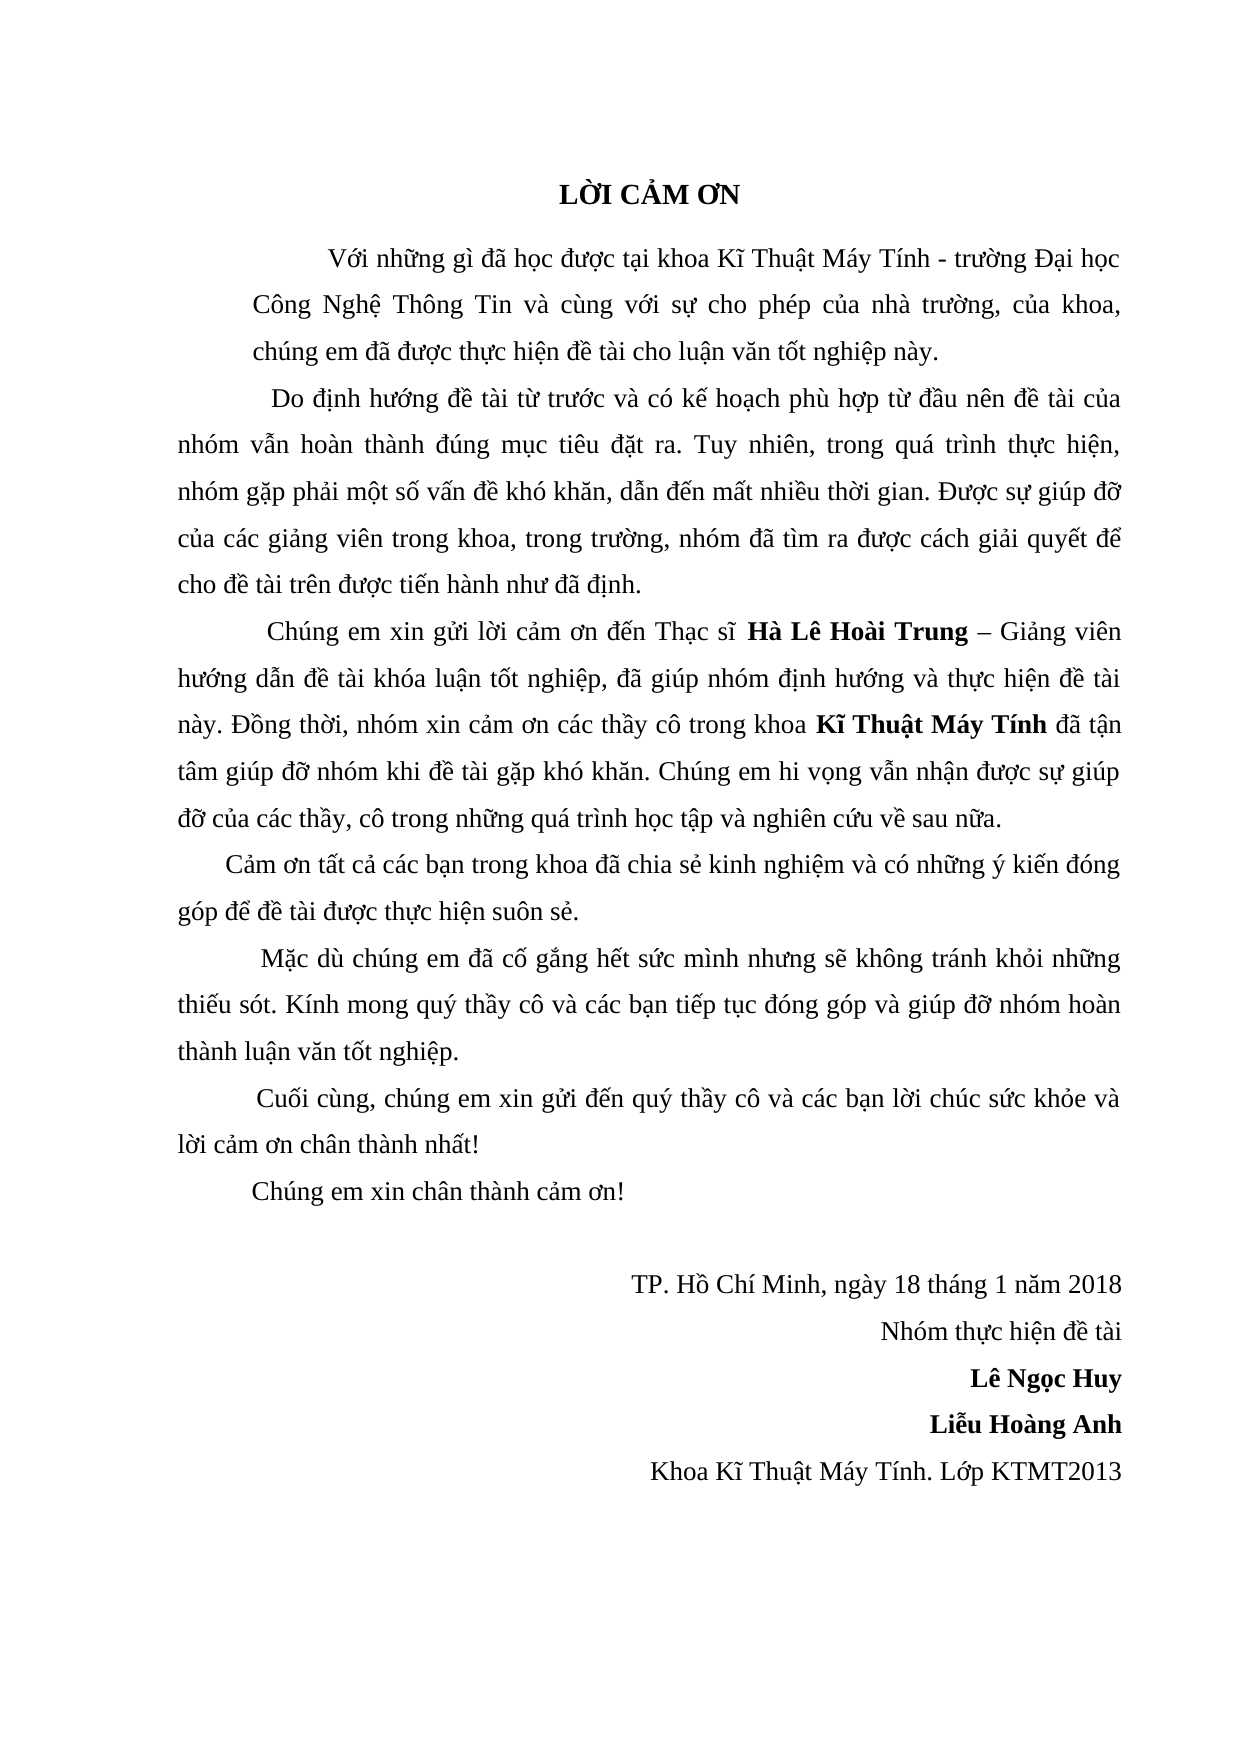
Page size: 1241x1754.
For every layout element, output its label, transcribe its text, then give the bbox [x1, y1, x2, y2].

text Lê Ngọc Huy [177, 1362, 1122, 1393]
text TP. Hồ Chí Minh, ngày 18 tháng 1 năm 2018 [177, 1268, 1122, 1300]
text Nhóm thực hiện đề tài [177, 1315, 1122, 1346]
text Mặc dù chúng em đã cố gắng hết sức mình nhưng sẽ không tránh khỏi những thiếu sót. Kính mong quý thầy cô và các bạn tiếp tục đóng góp và giúp đỡ nhóm hoàn thành luận văn tốt nghiệp. [177, 942, 1122, 1066]
text Với những gì đã học được tại khoa Kĩ Thuật Máy Tính - trường Đại học Công Nghệ Thông Tin và cùng với sự cho phép của nhà trường, của khoa, chúng em đã được thực hiện đề tài cho luận văn tốt nghiệp này. [252, 242, 1122, 366]
text Do định hướng đề tài từ trước và có kế hoạch phù hợp từ đầu nên đề tài của nhóm vẫn hoàn thành đúng mục tiêu đặt ra. Tuy nhiên, trong quá trình thực hiện, nhóm gặp phải một số vấn đề khó khăn, dẫn đến mất nhiều thời gian. Được sự giúp đỡ của các giảng viên trong khoa, trong trường, nhóm đã tìm ra được cách giải quyết để cho đề tài trên được tiến hành như đã định. [177, 382, 1122, 600]
text Chúng em xin chân thành cảm ơn! [177, 1175, 1122, 1206]
text Cảm ơn tất cả các bạn trong khoa đã chia sẻ kinh nghiệm và có những ý kiến đóng góp để đề tài được thực hiện suôn sẻ. [177, 848, 1122, 926]
text Khoa Kĩ Thuật Máy Tính. Lớp KTMT2013 [177, 1455, 1122, 1486]
text Liễu Hoàng Anh [177, 1408, 1122, 1440]
text Cuối cùng, chúng em xin gửi đến quý thầy cô và các bạn lời chúc sức khỏe và lời cảm ơn chân thành nhất! [177, 1082, 1122, 1160]
text LỜI CẢM ƠN [177, 177, 1122, 211]
text Chúng em xin gửi lời cảm ơn đến Thạc sĩ Hà Lê Hoài Trung – Giảng viên hướng dẫn đề tài khóa luận tốt nghiệp, đã giúp nhóm định hướng và thực hiện đề tài này. Đồng thời, nhóm xin cảm ơn các thầy cô trong khoa Kĩ Thuật Máy Tính đã tận tâm giúp đỡ nhóm khi đề tài gặp khó khăn. Chúng em hi vọng vẫn nhận được sự giúp đỡ của các thầy, cô trong những quá trình học tập và nghiên cứu về sau nữa. [177, 615, 1122, 833]
